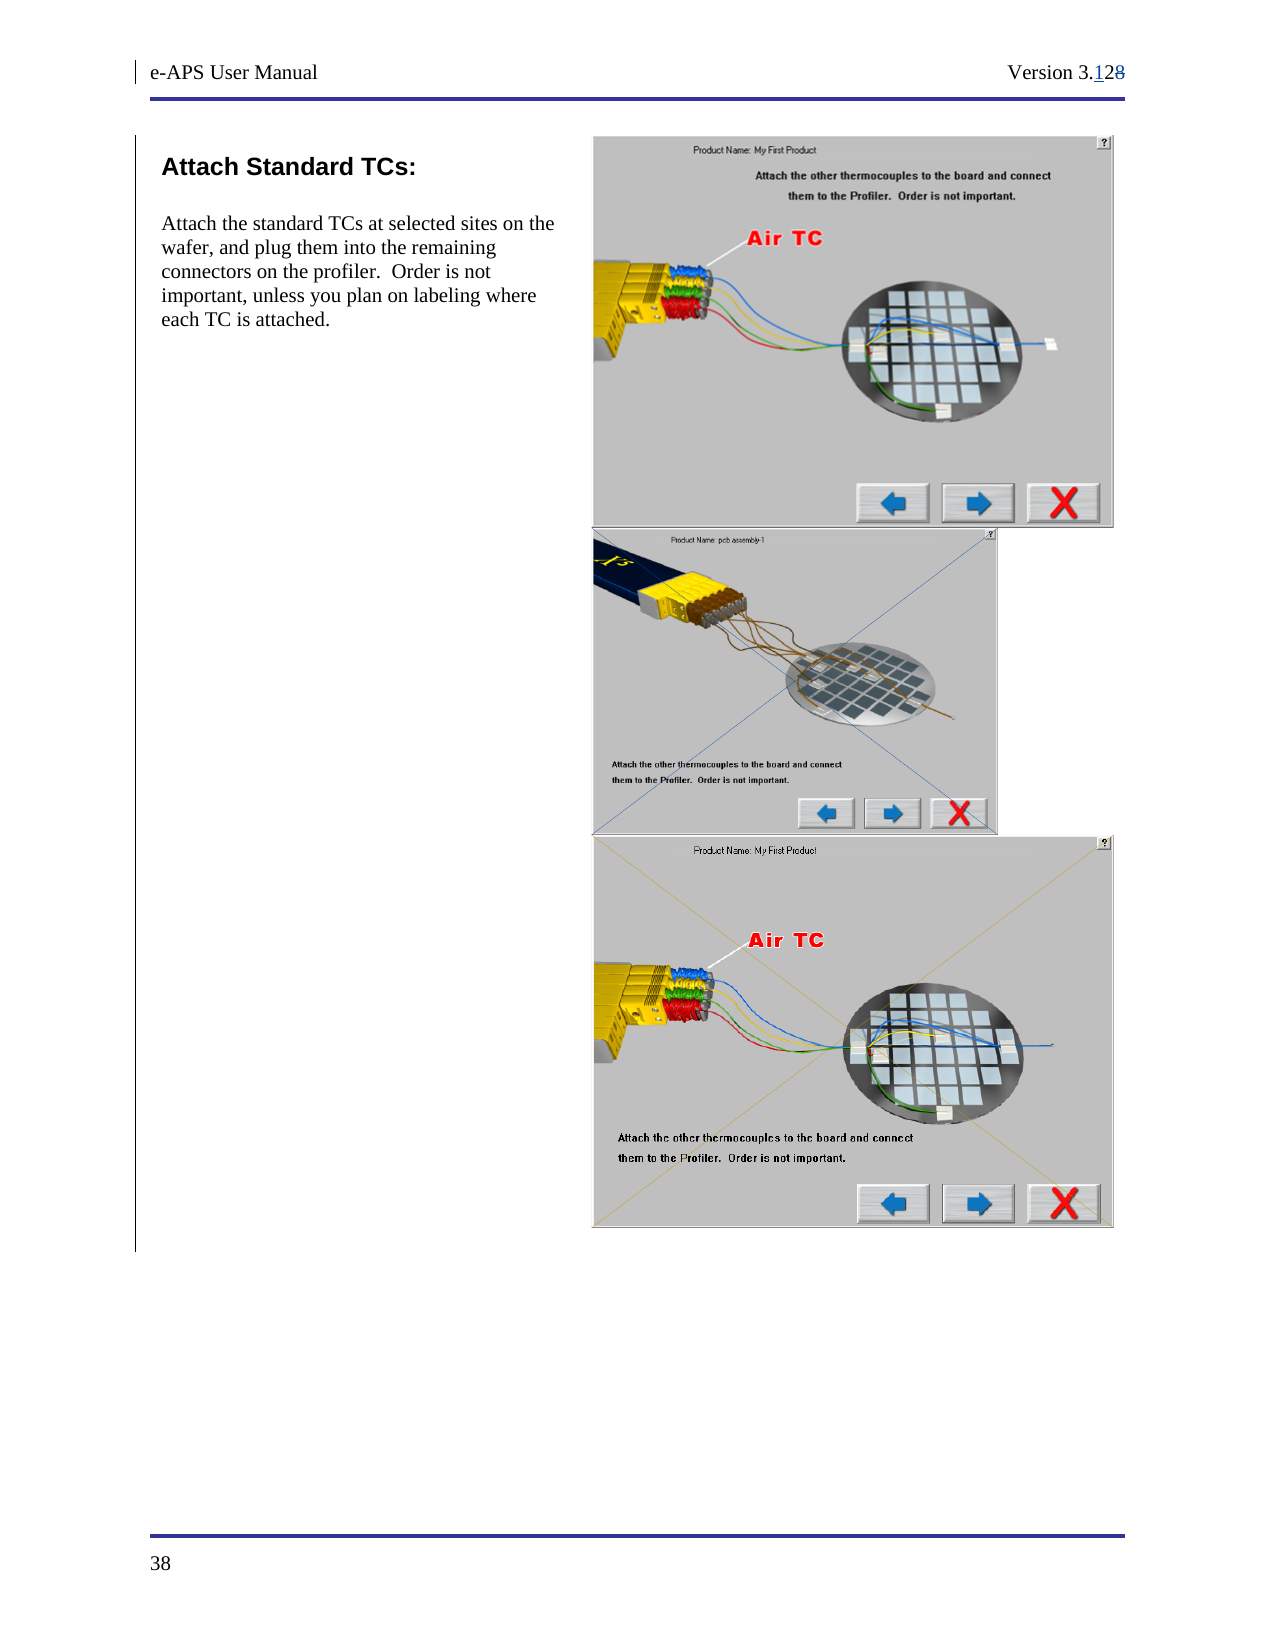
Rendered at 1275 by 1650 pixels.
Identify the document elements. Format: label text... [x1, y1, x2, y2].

picture [593, 683, 1111, 1030]
picture [591, 529, 793, 834]
picture [591, 836, 851, 1227]
table_cell [580, 135, 1125, 1252]
picture [854, 836, 1114, 1227]
picture [796, 529, 998, 834]
picture [593, 1032, 1112, 1228]
picture [591, 135, 1114, 680]
table_cell Attach Standard TCs: Attach the standard TCs at selected sites on the wafer, and plug them into the remaining connectors on the profiler. Order is not important, unless you plan on labeling where each TC is attached. [150, 135, 580, 1252]
